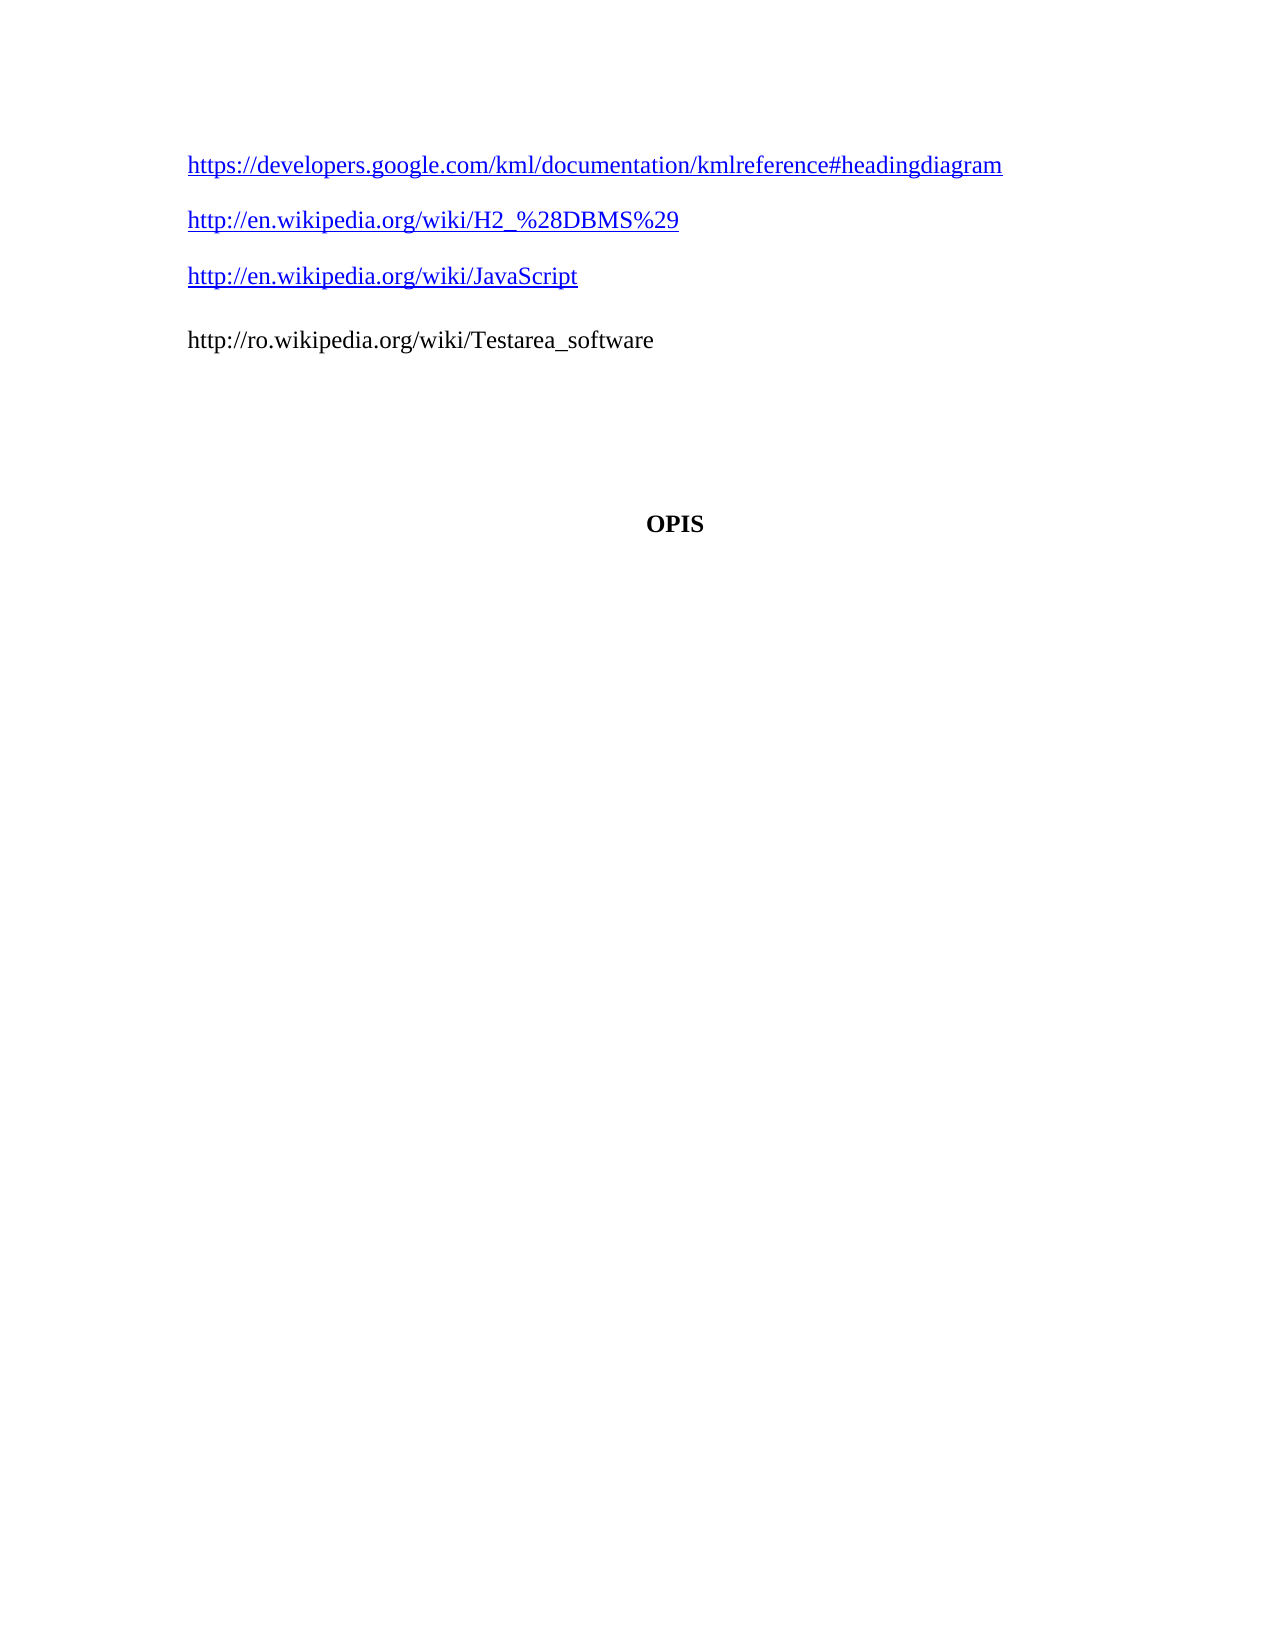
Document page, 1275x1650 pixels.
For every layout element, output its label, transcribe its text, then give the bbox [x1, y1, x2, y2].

text OPIS [225, 509, 1125, 537]
text http://en.wikipedia.org/wiki/JavaScript [187, 261, 1125, 290]
text https://developers.google.com/kml/documentation/kmlreference#headingdiagram [187, 150, 1125, 179]
text http://en.wikipedia.org/wiki/H2_%28DBMS%29 [187, 206, 1125, 234]
text http://ro.wikipedia.org/wiki/Testarea_software [187, 325, 1125, 354]
